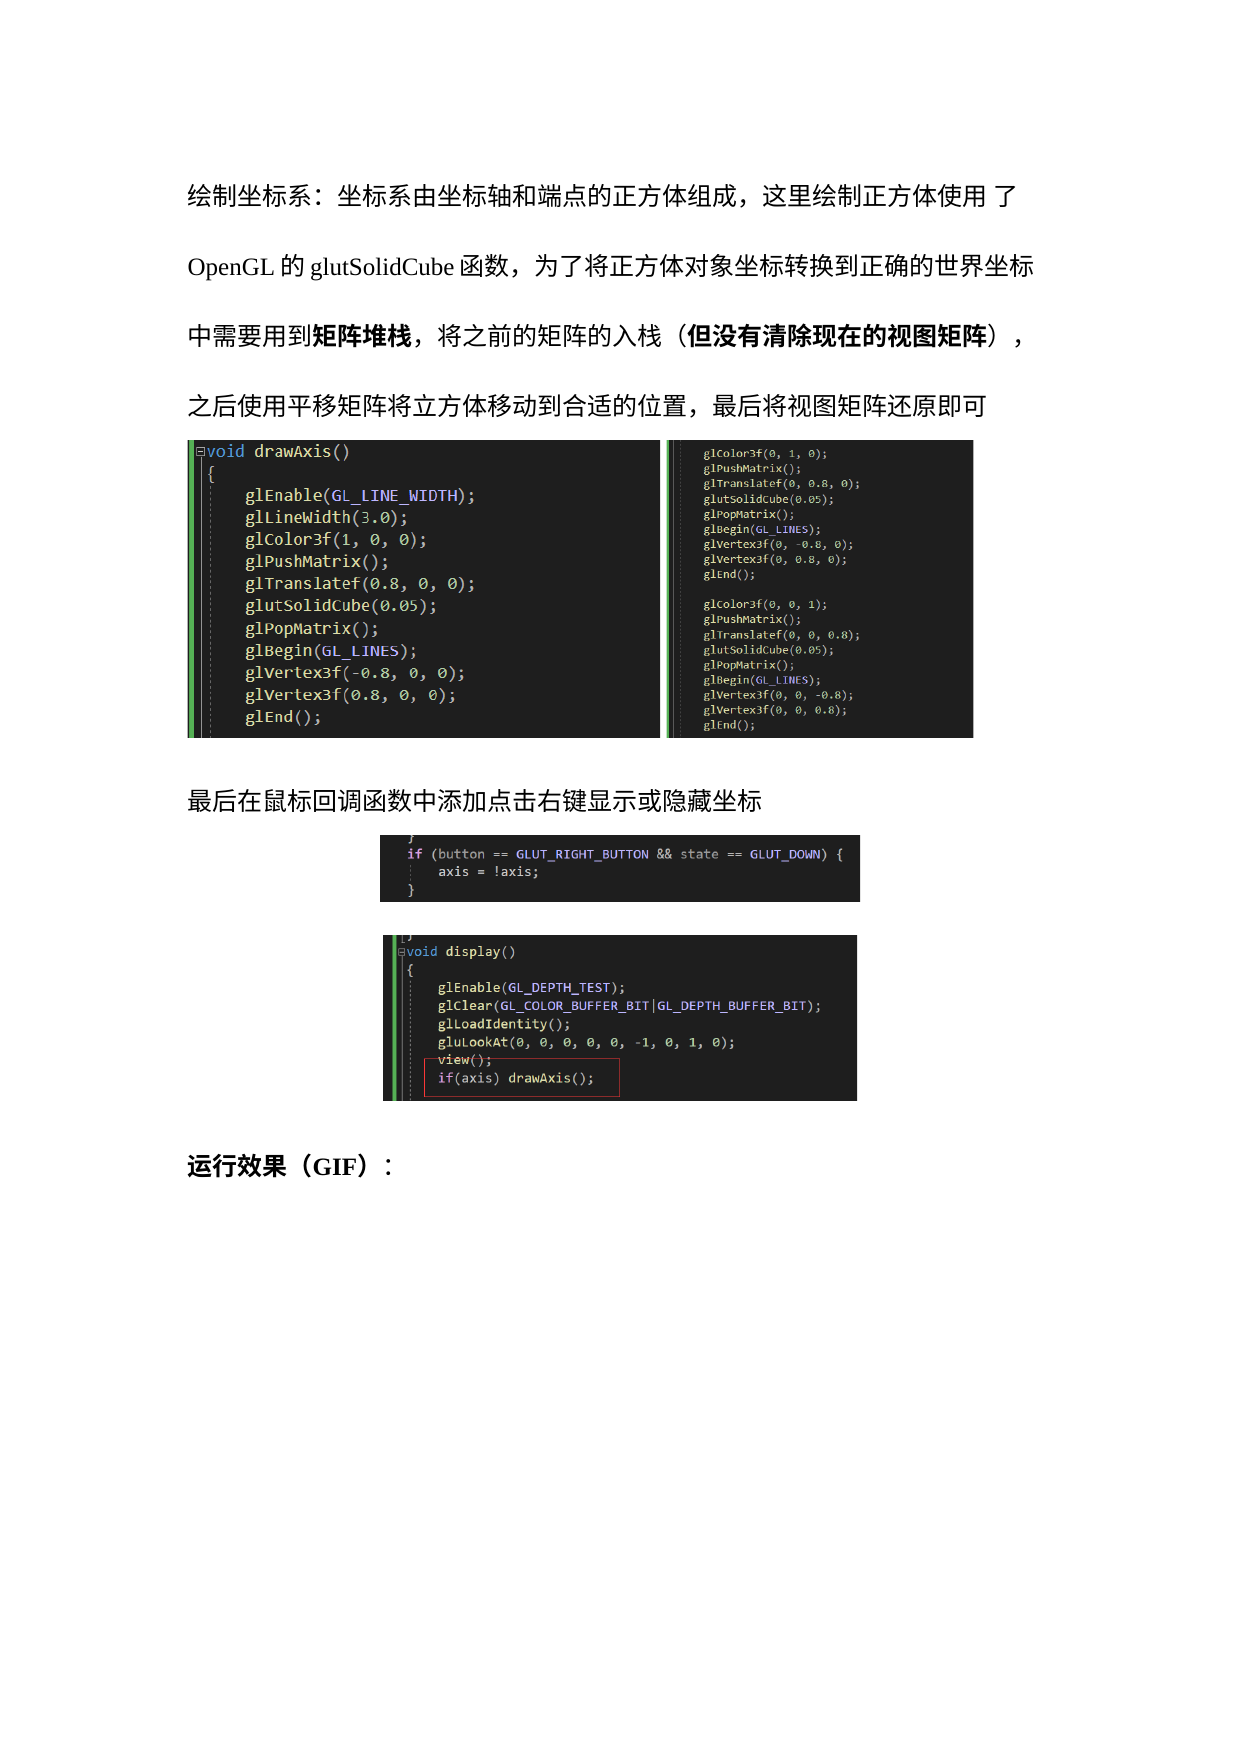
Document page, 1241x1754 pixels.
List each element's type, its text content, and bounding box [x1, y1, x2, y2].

text 运行效果（GIF）： [187, 1132, 1053, 1197]
picture [380, 835, 861, 902]
text 最后在鼠标回调函数中添加点击右键显示或隐藏坐标 [187, 767, 1053, 832]
text 绘制坐标系：坐标系由坐标轴和端点的正方体组成，这里绘制正方体使用 了OpenGL的glutSolidCube函数，为了将正方体对象坐标转换到正确的世界坐标中需要用到矩阵堆栈，将之前的矩阵的入栈（但没有清除现在的视图矩阵），之后使用平移矩阵将立方体移动到合适的位置，最后将视图矩阵还原即可 [187, 162, 1053, 437]
picture [187, 440, 661, 738]
picture [666, 440, 974, 738]
picture [383, 935, 858, 1101]
